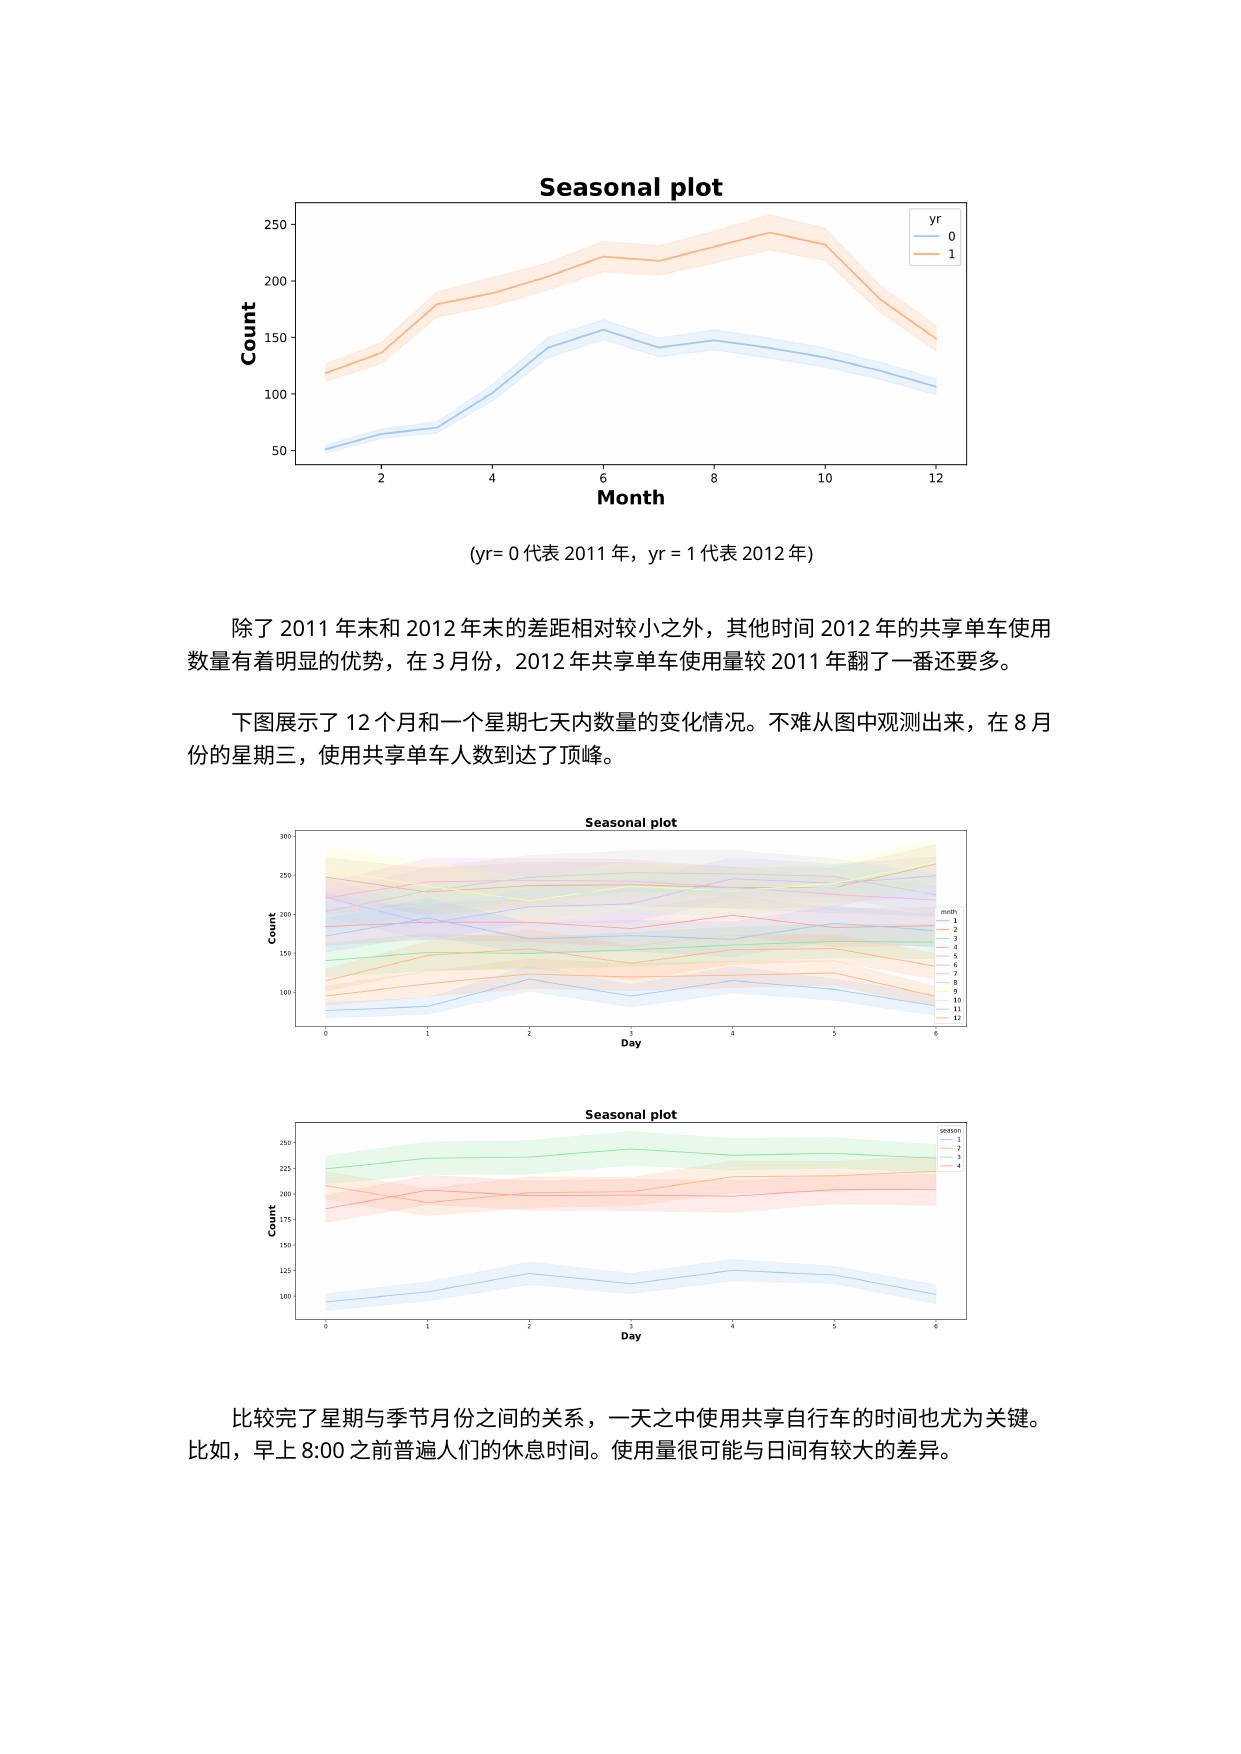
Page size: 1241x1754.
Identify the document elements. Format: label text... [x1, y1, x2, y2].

picture [187, 162, 1053, 508]
text 比较完了星期与季节月份之间的关系，一天之中使用共享自行车的时间也尤为关键。比如，早上8:00之前普遍人们的休息时间。使用量很可能与日间有较大的差异。 [187, 1401, 1053, 1466]
picture [187, 1091, 1053, 1352]
text 除了2011年末和2012年末的差距相对较小之外，其他时间2012年的共享单车使用数量有着明显的优势，在3月份，2012年共享单车使用量较2011年翻了一番还要多。 [187, 611, 1053, 676]
text (yr= 0代表2011年，yr = 1代表2012年) [187, 536, 1053, 568]
picture [187, 799, 1053, 1059]
text 下图展示了12个月和一个星期七天内数量的变化情况。不难从图中观测出来，在8月份的星期三，使用共享单车人数到达了顶峰。 [187, 705, 1053, 770]
